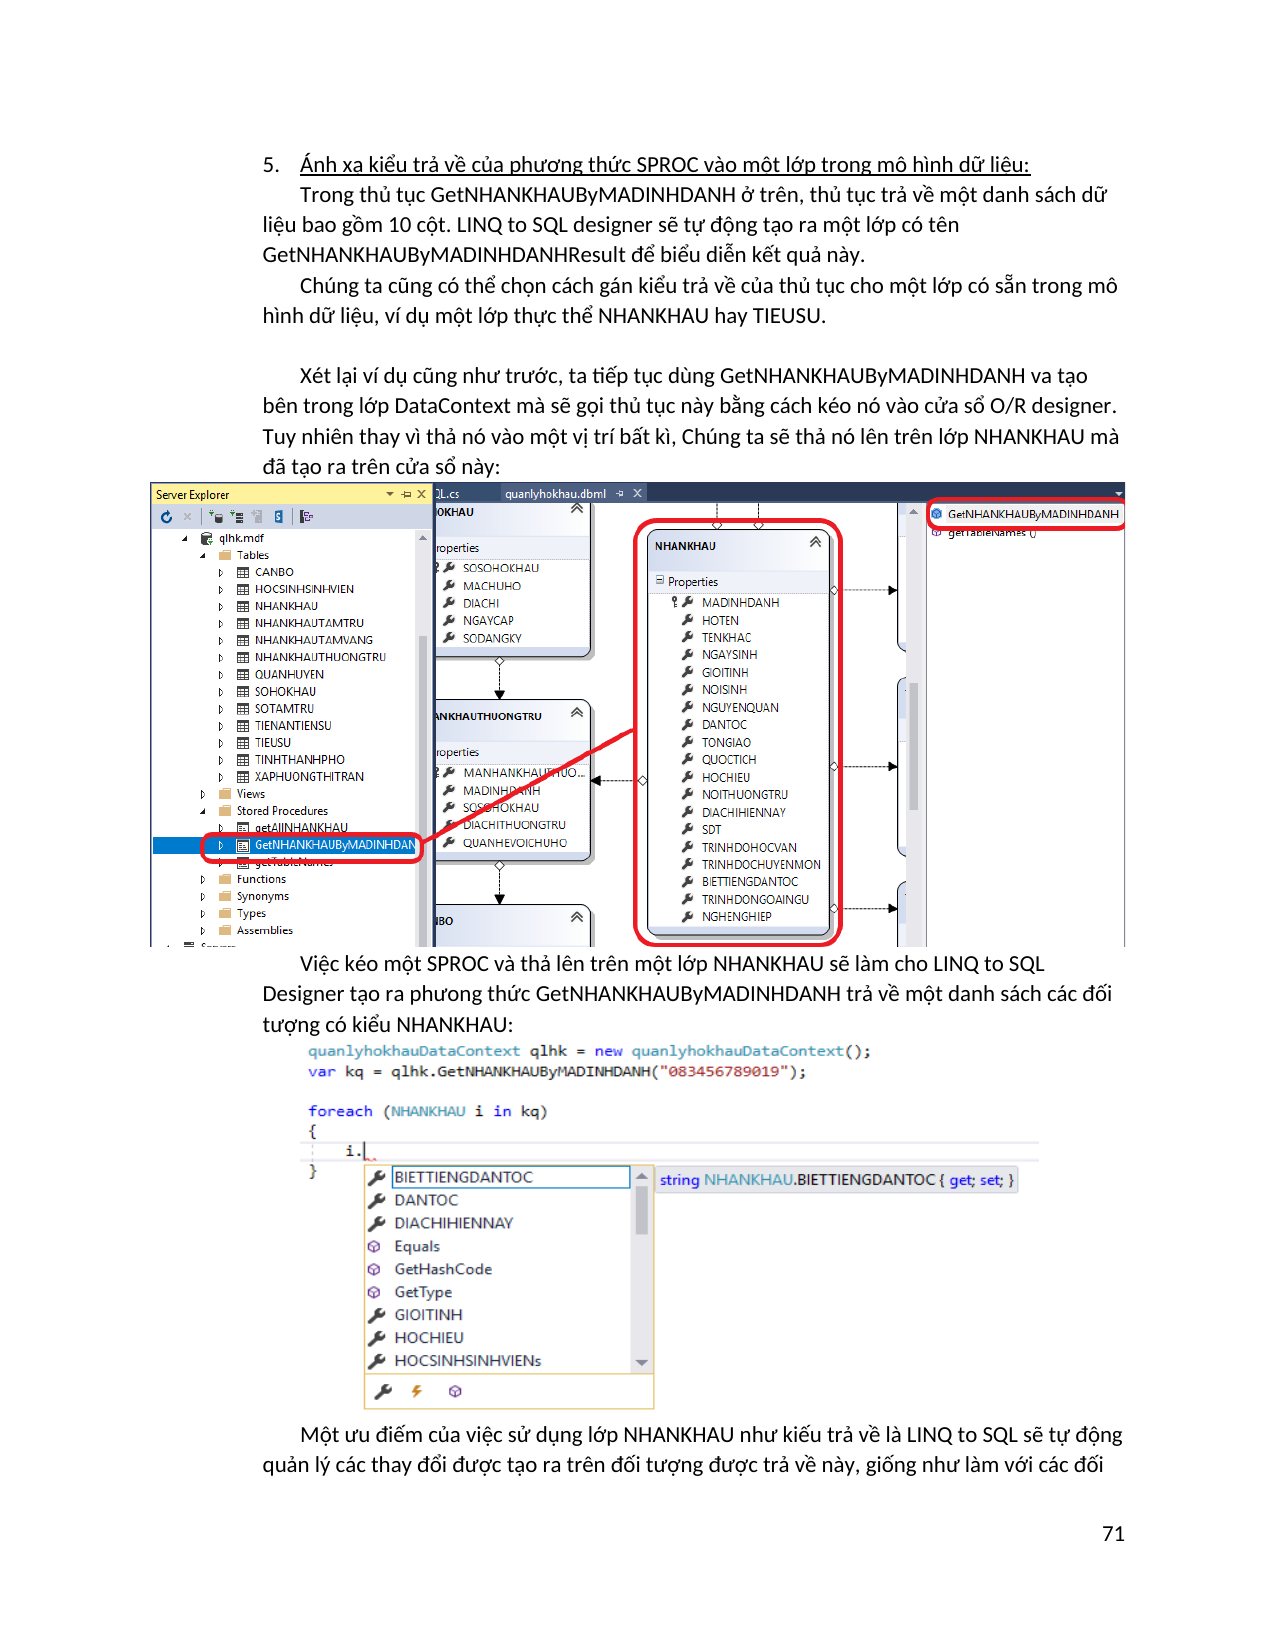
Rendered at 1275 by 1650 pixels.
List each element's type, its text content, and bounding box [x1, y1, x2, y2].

picture [150, 482, 1125, 947]
list Chúng ta cũng có thể chọn cách gán kiểu trả về của thủ tục cho một lớp có sẵn trong mô hình dữ liệu, ví dụ một lớp thực thể NHANKHAU hay TIEUSU. [262, 271, 1125, 329]
list Việc kéo một SPROC và thả lên trên một lớp NHANKHAU sẽ làm cho LINQ to SQL Designer tạo ra phưong thức GetNHANKHAUByMADINHDANH trả về một danh sách các đối tượng có kiểu NHANKHAU: [262, 949, 1125, 1038]
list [262, 1420, 1125, 1478]
list Trong thủ tục GetNHANKHAUByMADINHDANH ở trên, thủ tục trả về một danh sách dữ liệu bao gồm 10 cột. LINQ to SQL designer sẽ tự động tạo ra một lớp có tên GetNHANKHAUByMADINHDANHResult để biểu diễn kết quả này. [262, 180, 1125, 269]
list Xét lại ví dụ cũng như trước, ta tiếp tục dùng GetNHANKHAUByMADINHDANH va tạo bên trong lớp DataContext mà sẽ gọi thủ tục này bằng cách kéo nó vào cửa sổ O/R designer. Tuy nhiên thay vì thả nó vào một vị trí bất kì, Chúng ta sẽ thả nó lên trên lớp NHANKHAU mà đã tạo ra trên cửa sổ này: [262, 361, 1125, 480]
picture [300, 1040, 1039, 1418]
list Ánh xạ kiểu trả về của phương thức SPROC vào một lớp trong mô hình dữ liệu: [262, 150, 1125, 178]
